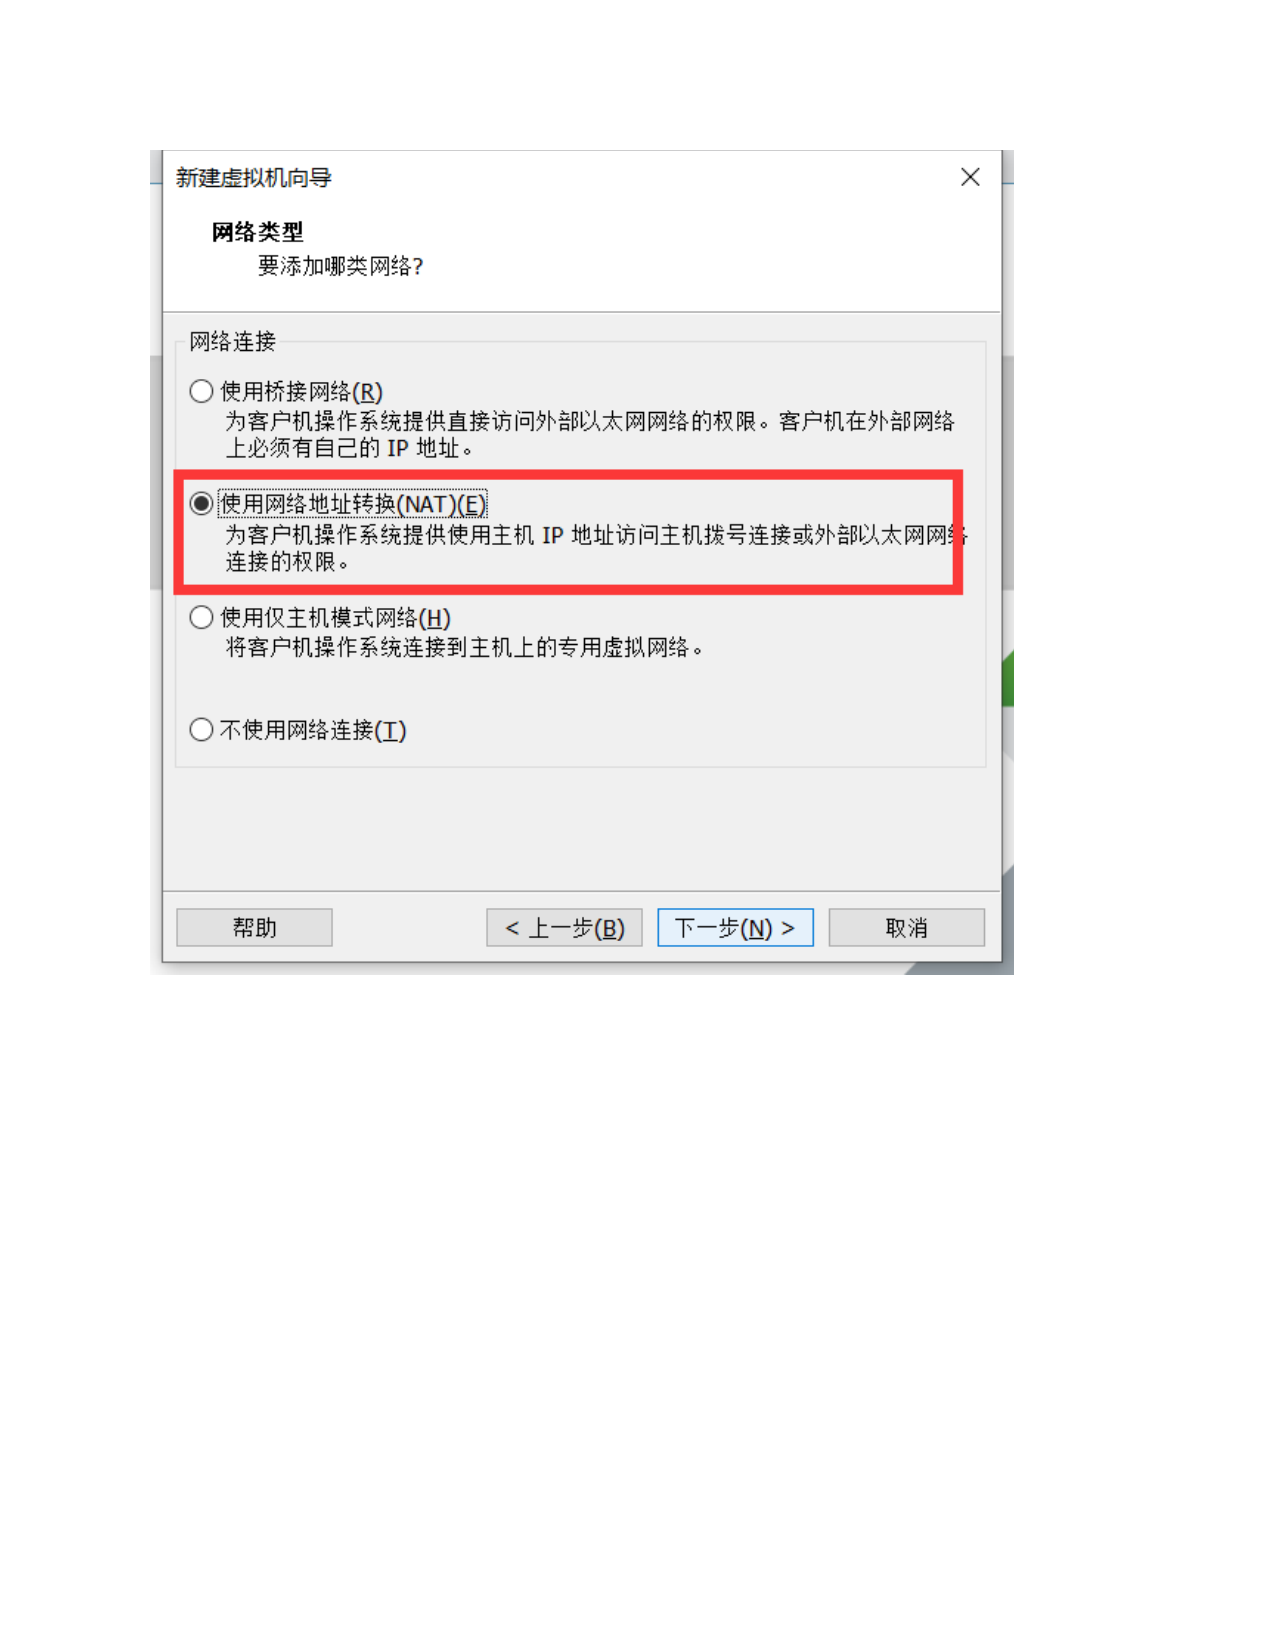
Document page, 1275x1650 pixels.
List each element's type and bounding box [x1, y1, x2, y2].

picture [150, 150, 1014, 975]
